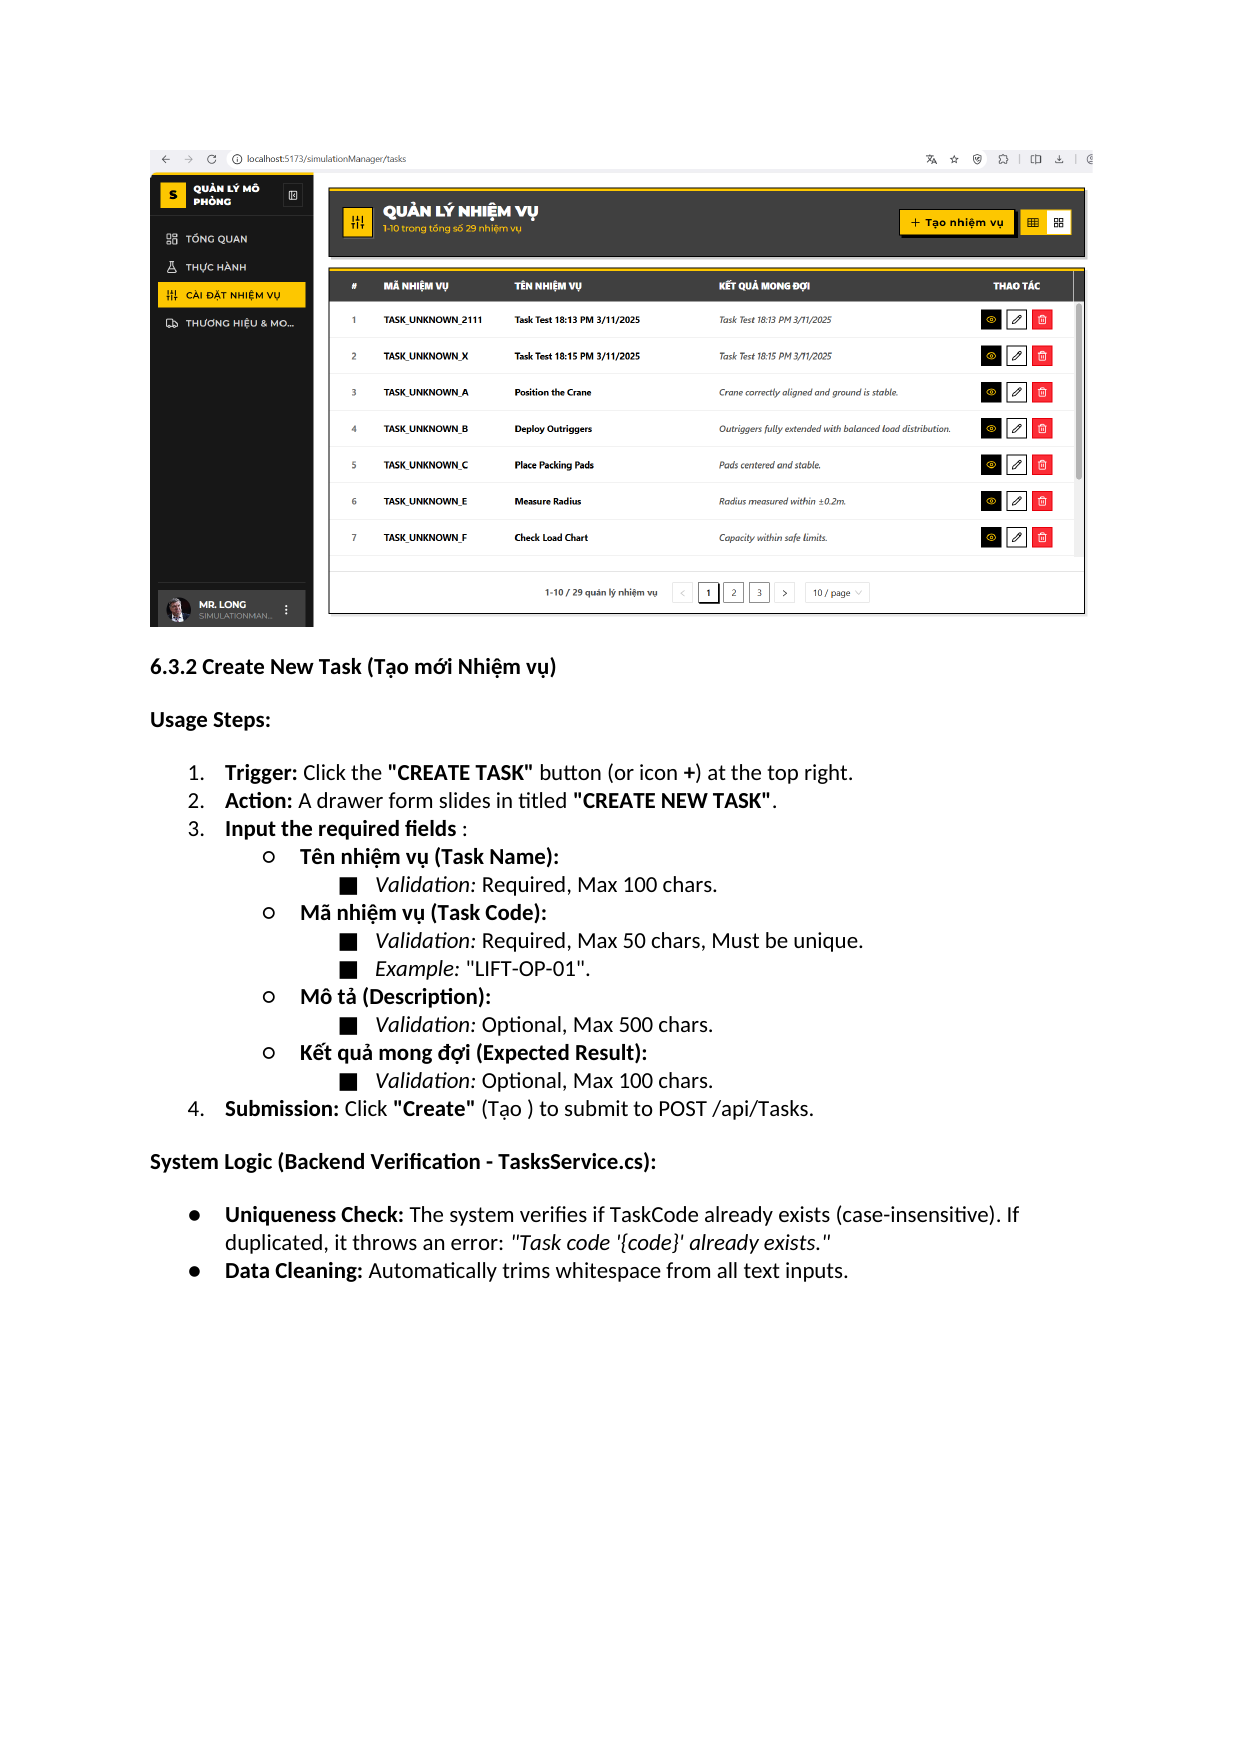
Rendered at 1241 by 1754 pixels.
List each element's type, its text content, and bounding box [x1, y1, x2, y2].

list Validation: Optional, Max 100 chars. [337, 1066, 1093, 1094]
list Kết quả mong đợi (Expected Result): [262, 1038, 1093, 1066]
list Validation: Required, Max 50 chars, Must be unique. [337, 926, 1093, 954]
list Action: A drawer form slides in titled "CREATE NEW TASK". [187, 786, 1093, 814]
list Submission: Click "Create" (Tạo ) to submit to POST /api/Tasks. [187, 1094, 1093, 1122]
list Example: "LIFT-OP-01". [337, 954, 1093, 982]
picture [150, 150, 1093, 627]
list Data Cleaning: Automatically trims whitespace from all text inputs. [187, 1256, 1093, 1284]
list Mô tả (Description): [262, 982, 1093, 1010]
list Uniqueness Check: The system verifies if TaskCode already exists (case-insensitive). If duplicated, it throws an error: "Task code '{code}' already exists." [187, 1200, 1093, 1256]
text Usage Steps: [150, 705, 1093, 733]
list Validation: Optional, Max 500 chars. [337, 1010, 1093, 1038]
list Input the required fields : [187, 814, 1093, 842]
subtitle 6.3.2 Create New Task (Tạo mới Nhiệm vụ) [150, 652, 1093, 680]
list Validation: Required, Max 100 chars. [337, 870, 1093, 898]
list Trigger: Click the "CREATE TASK" button (or icon +) at the top right. [187, 758, 1093, 786]
list Tên nhiệm vụ (Task Name): [262, 842, 1093, 870]
list Mã nhiệm vụ (Task Code): [262, 898, 1093, 926]
text System Logic (Backend Verification - TasksService.cs): [150, 1147, 1093, 1175]
